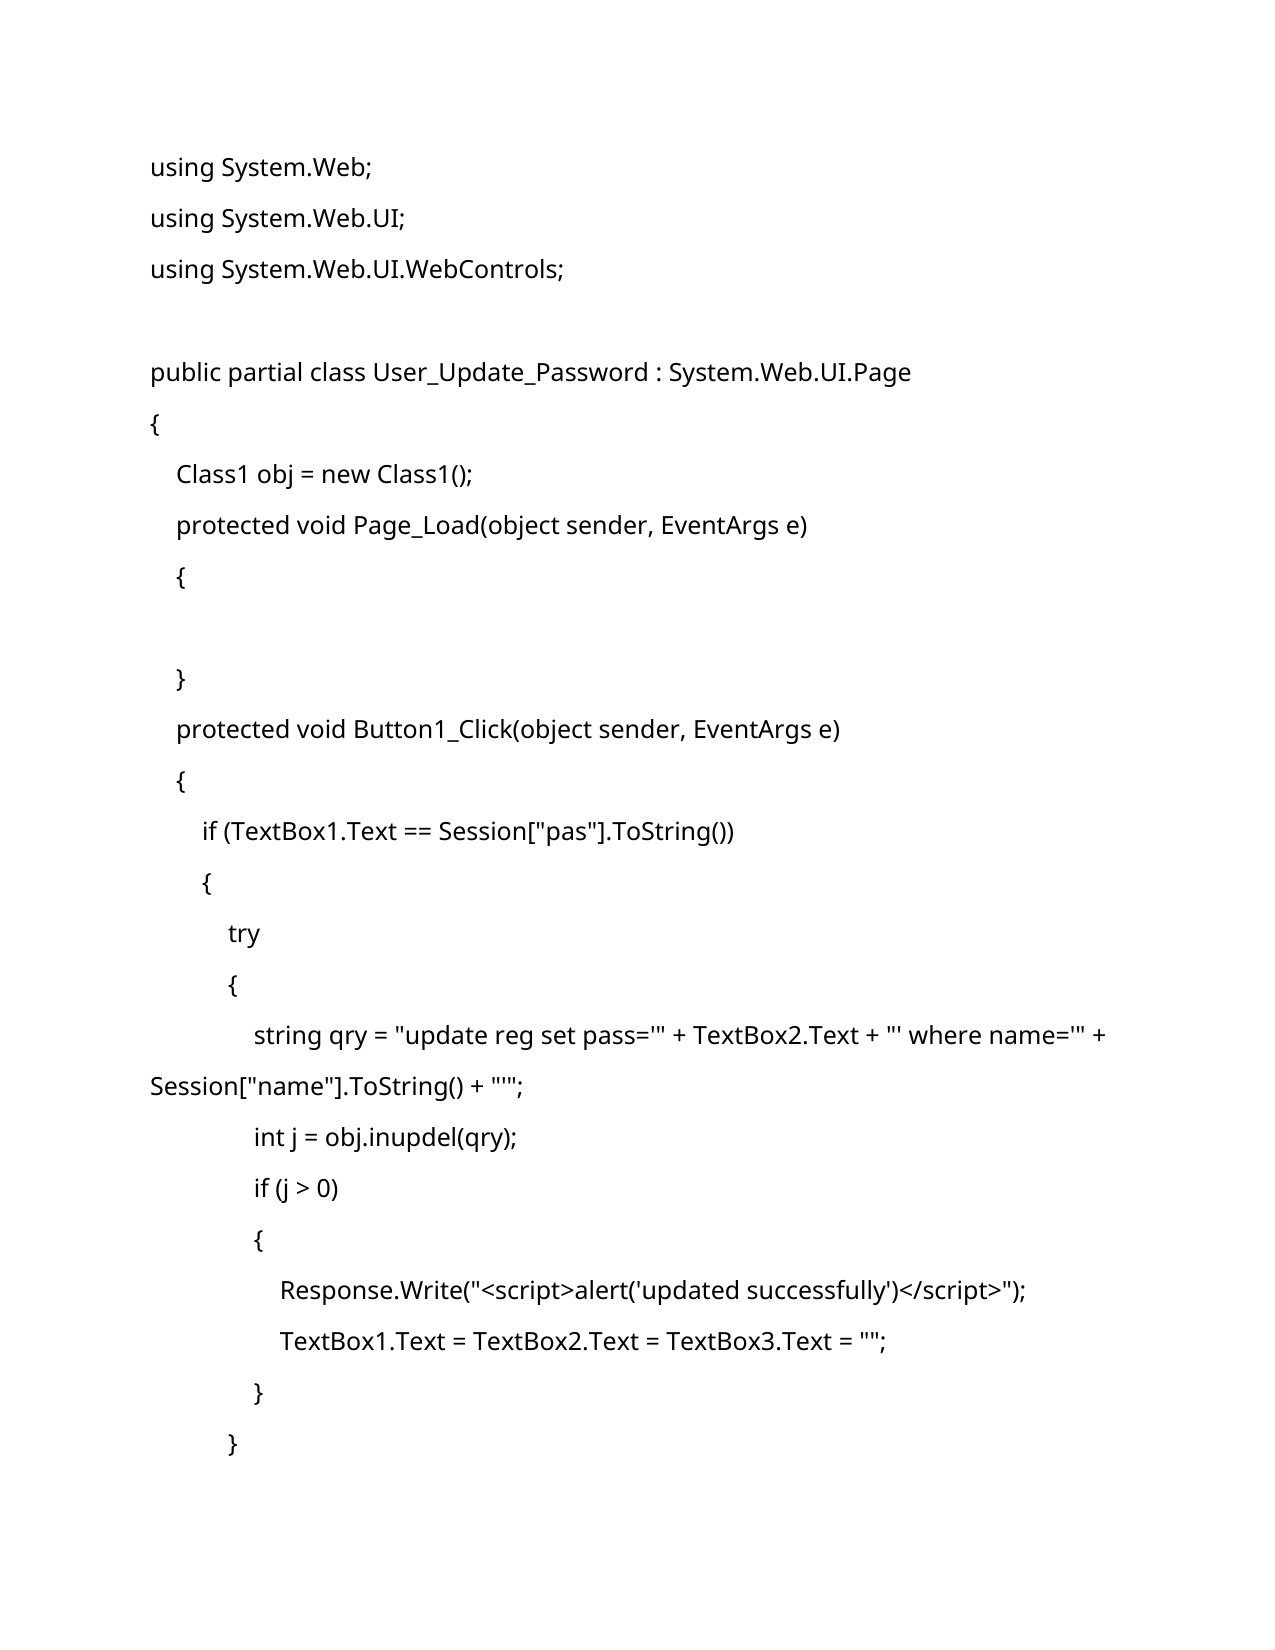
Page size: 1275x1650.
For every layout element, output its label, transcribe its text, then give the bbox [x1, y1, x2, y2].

text protected void Button1_Click(object sender, EventArgs e) [150, 711, 1125, 746]
text { [150, 1222, 1125, 1256]
text Response.Write("<script>alert('updated successfully')</script>"); [150, 1273, 1125, 1307]
text if (TextBox1.Text == Session["pas"].ToString()) [150, 813, 1125, 848]
text int j = obj.inupdel(qry); [150, 1120, 1125, 1154]
text } [150, 1426, 1125, 1460]
text { [150, 864, 1125, 899]
text try [150, 916, 1125, 950]
text TextBox1.Text = TextBox2.Text = TextBox3.Text = ""; [150, 1324, 1125, 1358]
text { [150, 967, 1125, 1001]
text Class1 obj = new Class1(); [150, 456, 1125, 490]
text { [150, 558, 1125, 592]
text public partial class User_Update_Password : System.Web.UI.Page [150, 354, 1125, 388]
text protected void Page_Load(object sender, EventArgs e) [150, 507, 1125, 541]
text if (j > 0) [150, 1171, 1125, 1205]
text using System.Web; [150, 150, 1125, 184]
text using System.Web.UI.WebControls; [150, 252, 1125, 286]
text { [150, 405, 1125, 439]
text } [150, 1375, 1125, 1409]
text using System.Web.UI; [150, 201, 1125, 235]
text { [150, 762, 1125, 797]
text string qry = "update reg set pass='" + TextBox2.Text + "' where name='" + Session["name"].ToString() + "'"; [150, 1018, 1125, 1103]
text } [150, 660, 1125, 694]
